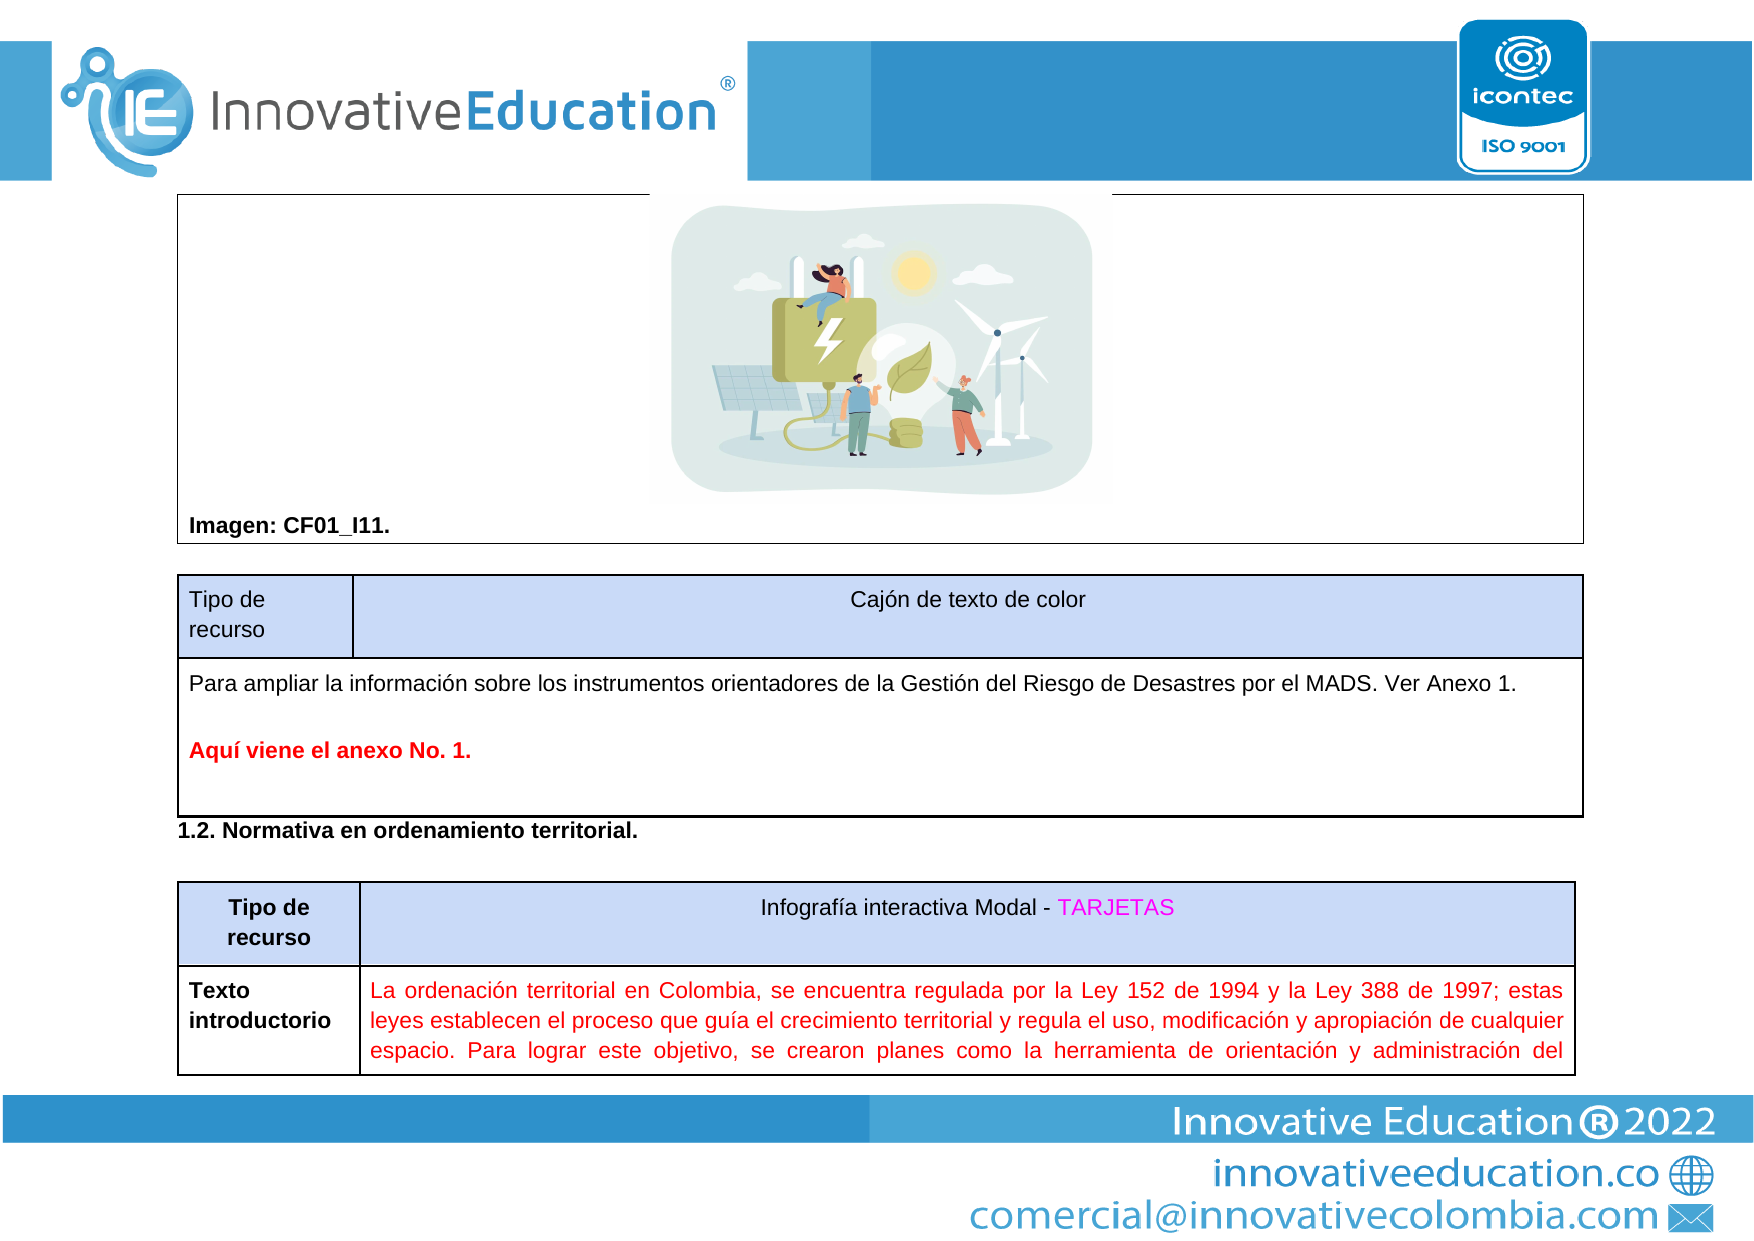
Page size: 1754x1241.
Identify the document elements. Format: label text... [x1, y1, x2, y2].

table_header Tipo de recurso [179, 883, 359, 964]
table_header Infografía interactiva Modal - TARJETAS [361, 883, 1574, 964]
table_cell Para ampliar la información sobre los instrumentos orientadores de la Gestión del Riesgo de Desastres por el MADS. Ver Anexo 1. Aquí viene el anexo No. 1. [179, 659, 1582, 815]
table_header Tipo de recurso [179, 576, 352, 657]
picture [2, 1093, 1754, 1239]
text 1.2. Normativa en ordenamiento territorial. [177, 818, 1577, 844]
table_cell Texto introductorio [179, 967, 359, 1074]
picture [0, 17, 1752, 504]
table_header Cajón de texto de color [354, 576, 1582, 657]
